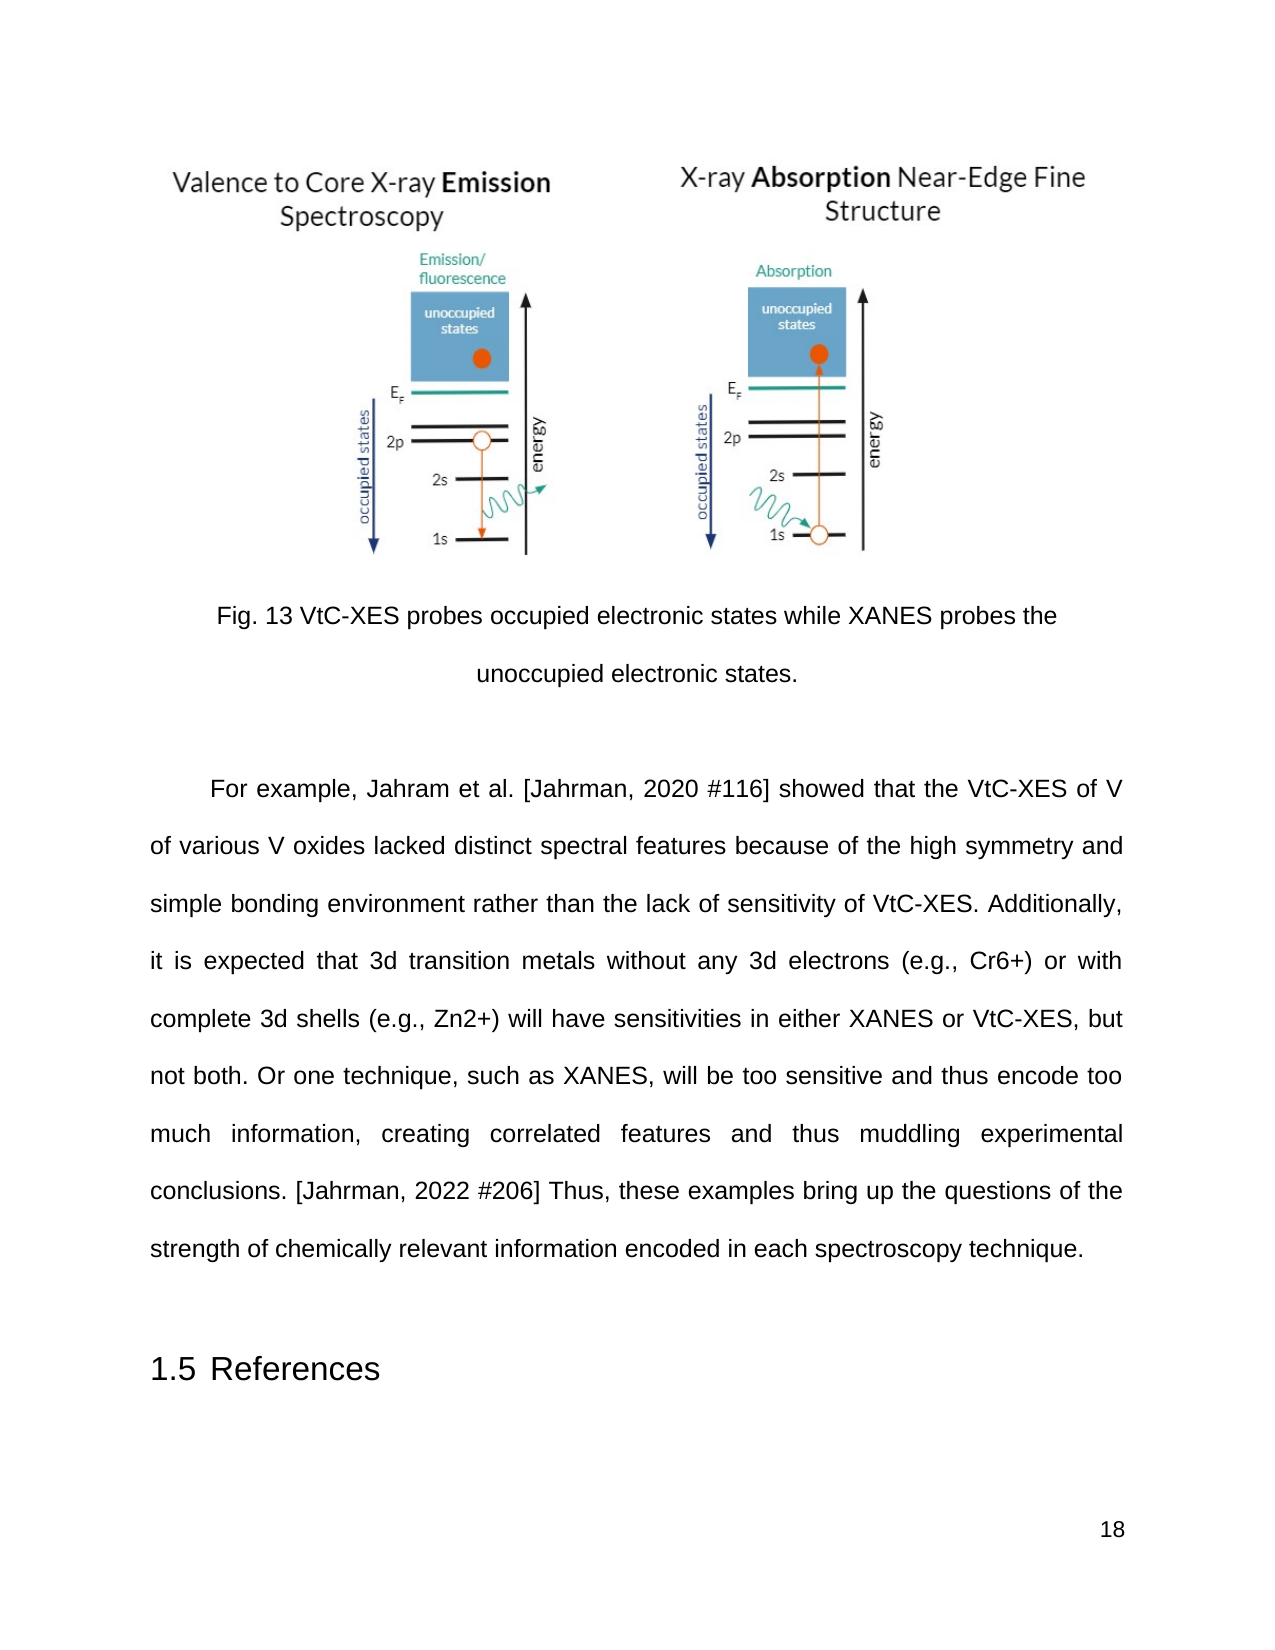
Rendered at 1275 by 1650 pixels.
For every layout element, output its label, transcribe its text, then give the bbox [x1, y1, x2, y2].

picture [150, 150, 1125, 575]
subtitle References [150, 1349, 1125, 1387]
text For example, Jahram et al. [Jahrman, 2020 #116] showed that the VtC-XES of V of various V oxides lacked distinct spectral features because of the high symmetry and simple bonding environment rather than the lack of sensitivity of VtC-XES. Additionally, it is expected that 3d transition metals without any 3d electrons (e.g., Cr6+) or with complete 3d shells (e.g., Zn2+) will have sensitivities in either XANES or VtC-XES, but not both. Or one technique, such as XANES, will be too sensitive and thus encode too much information, creating correlated features and thus muddling experimental conclusions. [Jahrman, 2022 #206] Thus, these examples bring up the questions of the strength of chemically relevant information encoded in each spectroscopy technique. [150, 774, 1125, 1263]
text Fig. 13 VtC-XES probes occupied electronic states while XANES probes the unoccupied electronic states. [150, 601, 1125, 688]
